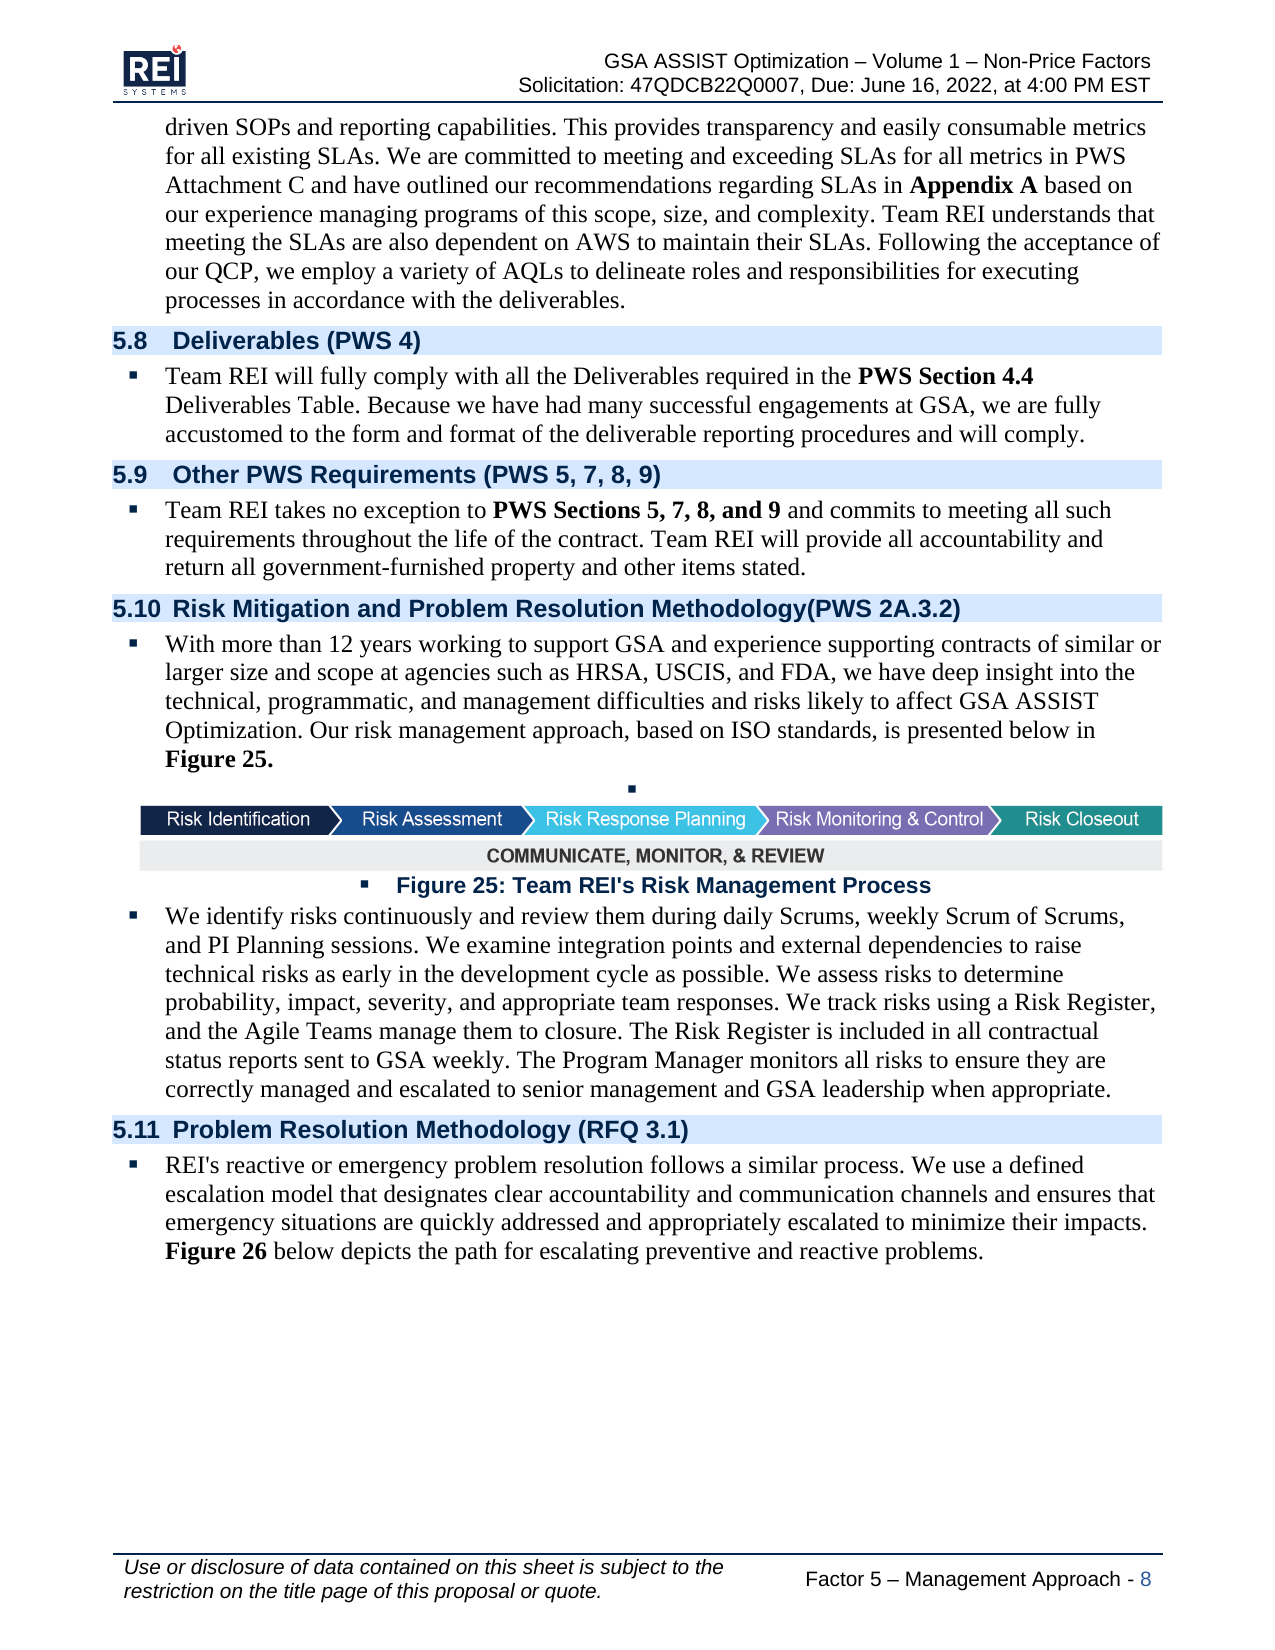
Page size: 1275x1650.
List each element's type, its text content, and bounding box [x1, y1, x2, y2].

subtitle Other PWS Requirements (PWS 5, 7, 8, 9) [112, 460, 1162, 489]
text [127, 112, 1162, 314]
table_header Figure 25: Team REI's Risk Management Process [113, 779, 1162, 901]
subtitle Problem Resolution Methodology (RFQ 3.1) [112, 1115, 1162, 1144]
text Team REI takes no exception to PWS Sections 5, 7, 8, and 9 and commits to meeting all such requirements throughout the life of the contract. Team REI will provide all accountability and return all government-furnished property and other items stated. [127, 495, 1162, 581]
picture [138, 803, 1163, 871]
text REI's reactive or emergency problem resolution follows a similar process. We use a defined escalation model that designates clear accountability and communication channels and ensures that emergency situations are quickly addressed and appropriately escalated to minimize their impacts. Figure 26 below depicts the path for escalating preventive and reactive problems. [127, 1150, 1162, 1265]
subtitle Deliverables (PWS 4) [112, 326, 1162, 355]
subtitle Risk Mitigation and Problem Resolution Methodology(PWS 2A.3.2) [112, 594, 1162, 622]
picture [123, 45, 186, 95]
text With more than 12 years working to support GSA and experience supporting contracts of similar or larger size and scope at agencies such as HRSA, USCIS, and FDA, we have deep insight into the technical, programmatic, and management difficulties and risks likely to affect GSA ASSIST Optimization. Our risk management approach, based on ISO standards, is presented below in Figure 25. [127, 629, 1162, 772]
text Team REI will fully comply with all the Deliverables required in the PWS Section 4.4 Deliverables Table. Because we have had many successful engagements at GSA, we are fully accustomed to the form and format of the deliverable reporting procedures and will comply. [127, 361, 1162, 447]
text We identify risks continuously and review them during daily Scrums, weekly Scrum of Scrums, and PI Planning sessions. We examine integration points and external dependencies to raise technical risks as early in the development cycle as possible. We assess risks to determine probability, impact, severity, and appropriate team responses. We track risks using a Risk Register, and the Agile Teams manage them to closure. The Risk Register is included in all contractual status reports sent to GSA weekly. The Program Manager monitors all risks to ensure they are correctly managed and escalated to senior management and GSA leadership when appropriate. [127, 901, 1162, 1102]
